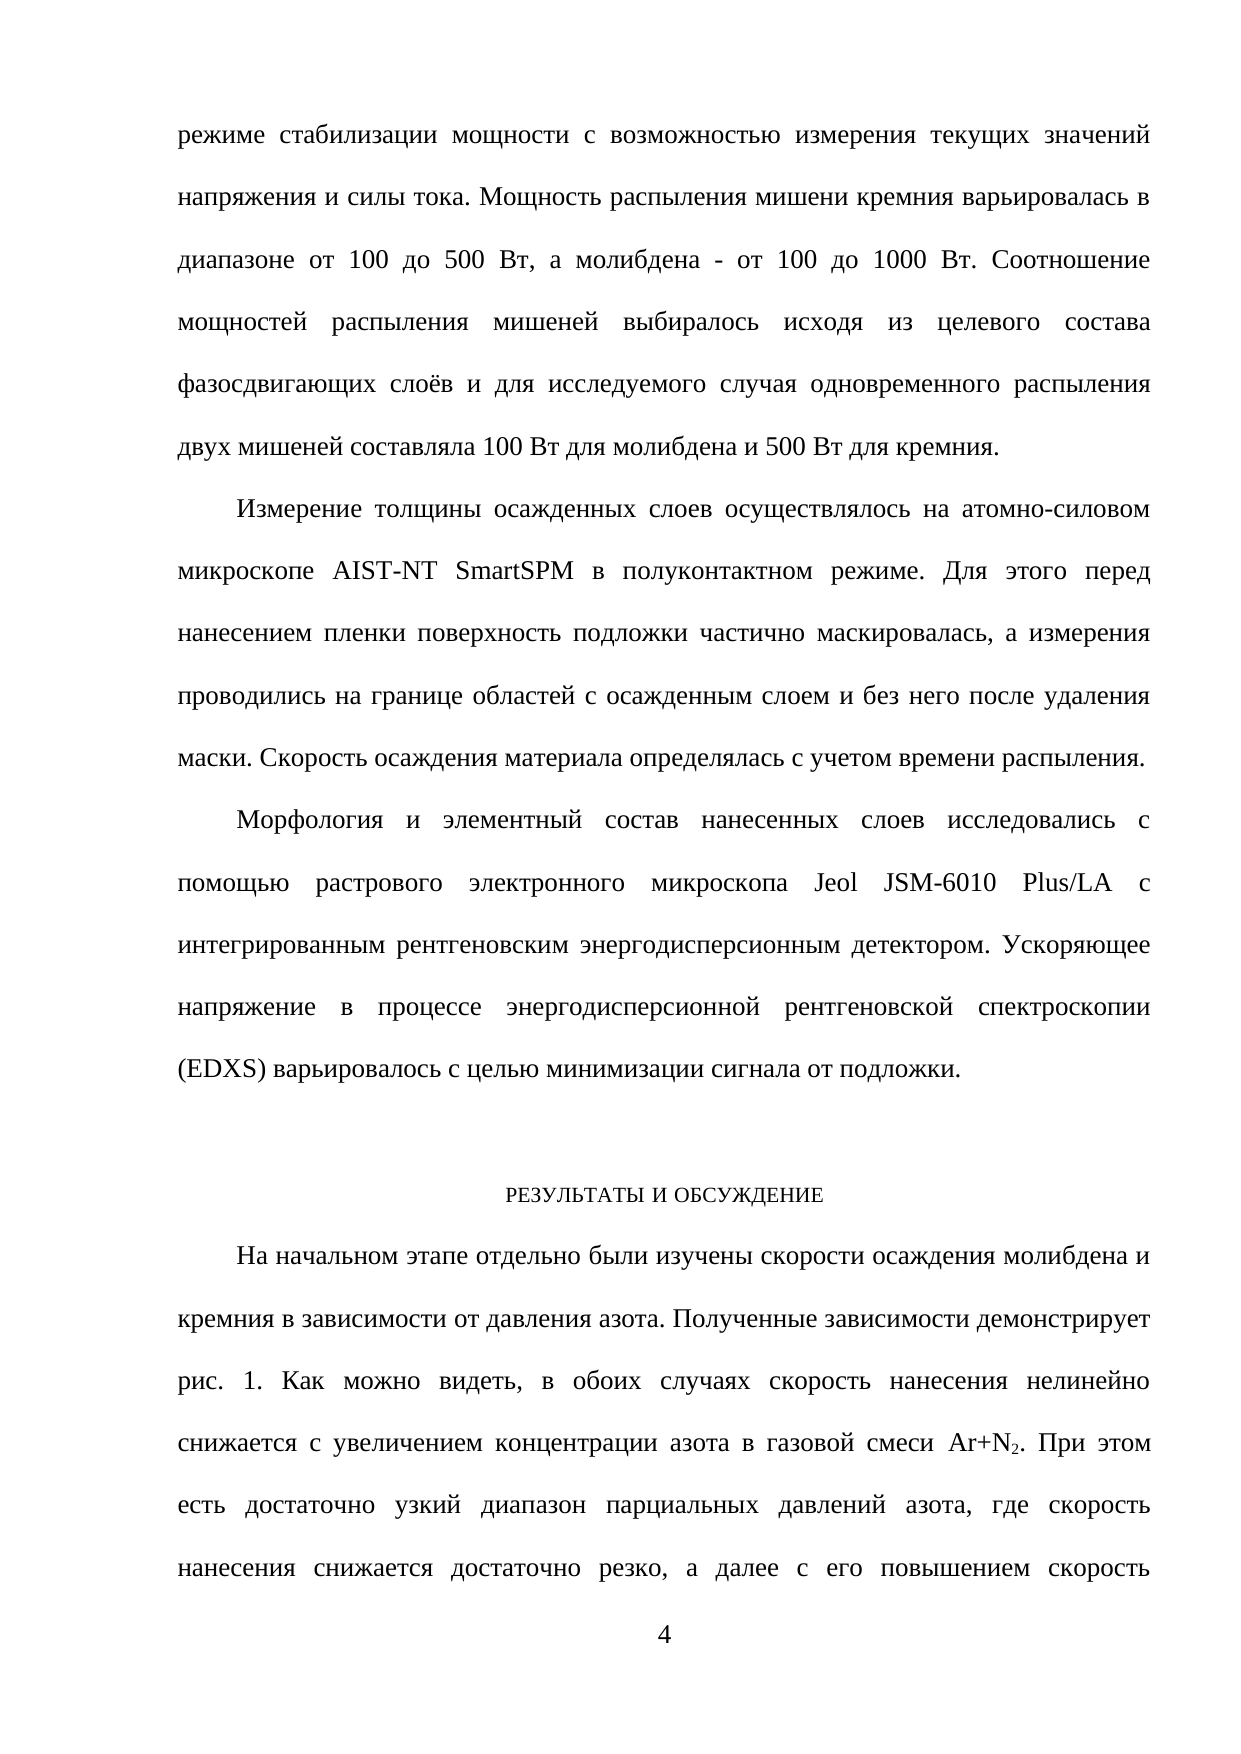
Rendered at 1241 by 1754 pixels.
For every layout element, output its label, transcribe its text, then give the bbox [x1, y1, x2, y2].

text Морфология и элементный состав нанесенных слоев исследовались с помощью растрового электронного микроскопа Jeol JSM-6010 Plus/LA с интегрированным рентгеновским энергодисперсионным детектором. Ускоряющее напряжение в процессе энергодисперсионной рентгеновской спектроскопии (EDXS) варьировалось с целью минимизации сигнала от подложки. [177, 803, 1152, 1084]
text Измерение толщины осажденных слоев осуществлялось на атомно-силовом микроскопе AIST-NT SmartSPM в полуконтактном режиме. Для этого перед нанесением пленки поверхность подложки частично маскировалась, а измерения проводились на границе областей с осажденным слоем и без него после удаления маски. Скорость осаждения материала определялась с учетом времени распыления. [177, 492, 1152, 772]
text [177, 118, 1152, 461]
text результаты и обсуждение [177, 1177, 1152, 1208]
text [177, 1239, 1152, 1582]
